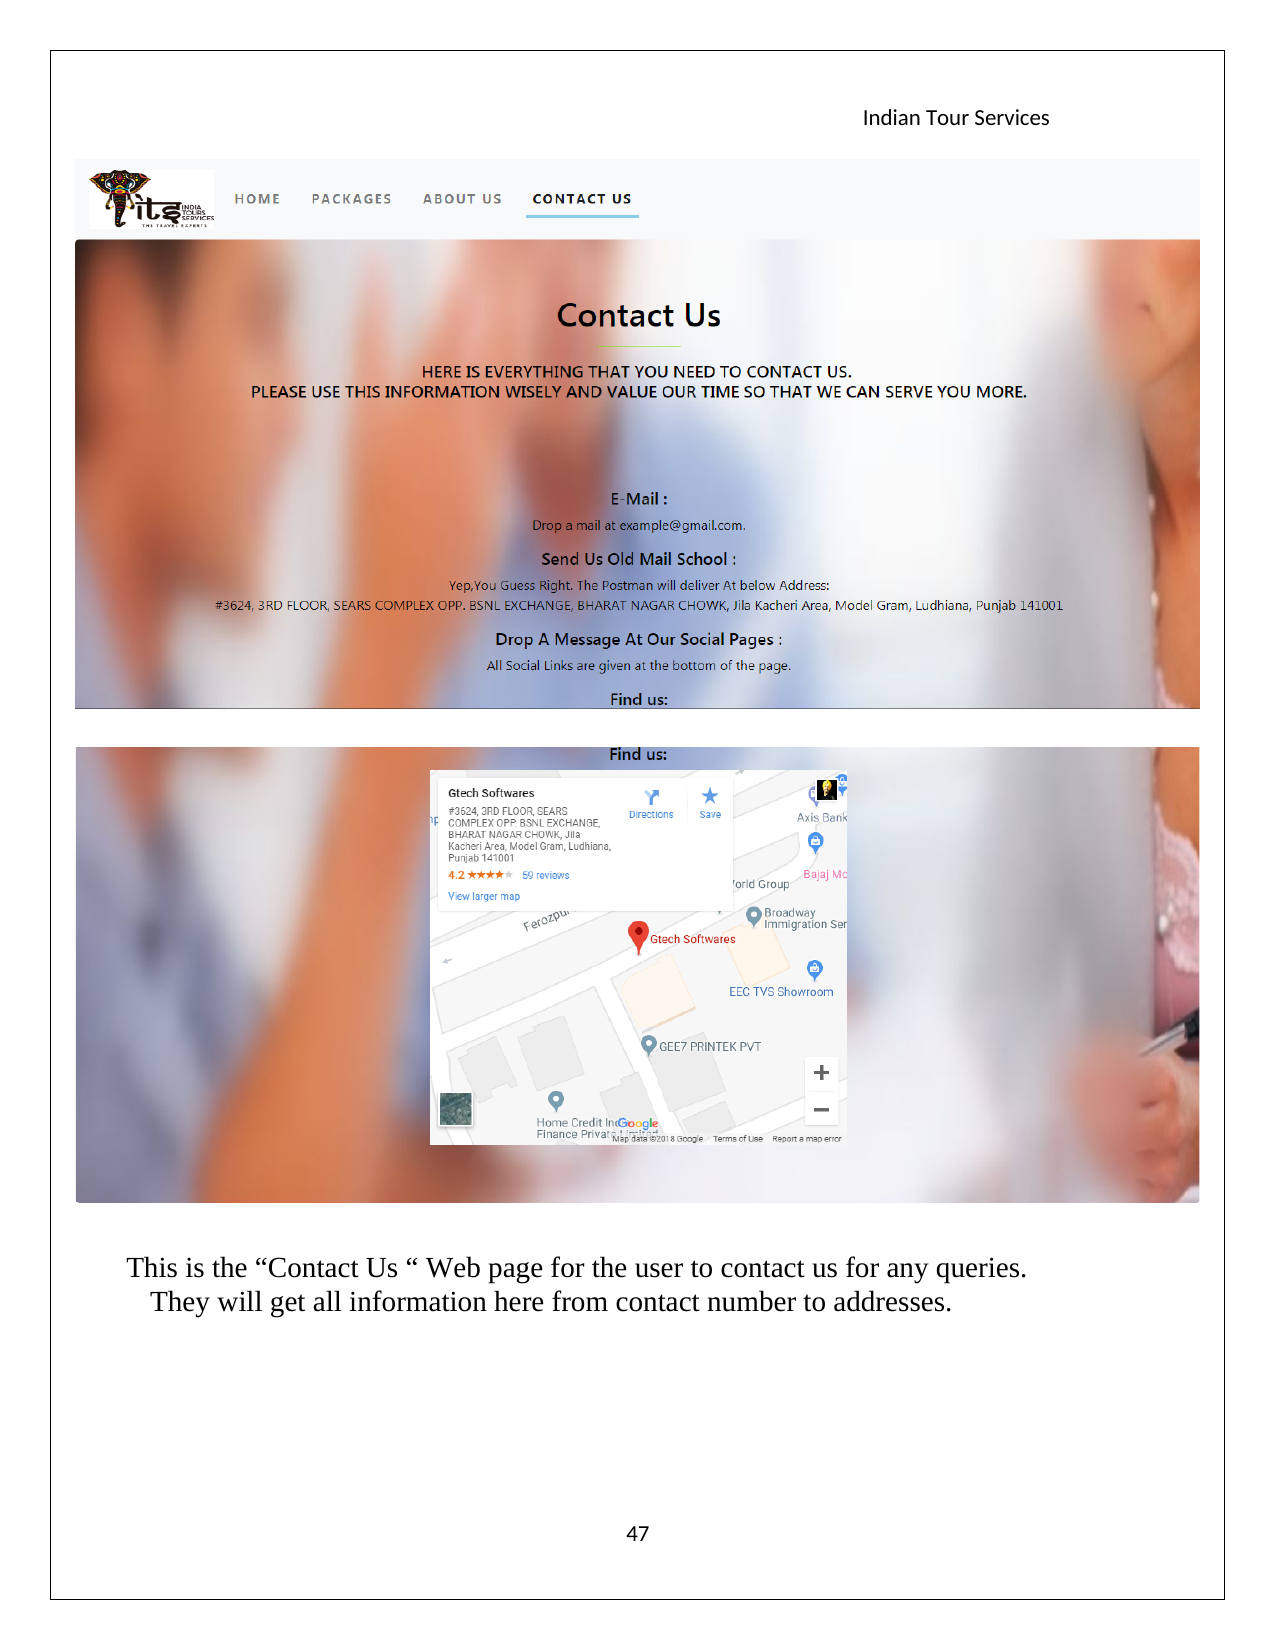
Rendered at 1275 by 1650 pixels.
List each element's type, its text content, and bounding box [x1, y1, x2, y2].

text They will get all information here from contact number to addresses. [75, 1284, 1200, 1317]
picture [75, 159, 1200, 709]
picture [75, 747, 1200, 1212]
text This is the “Contact Us “ Web page for the user to contact us for any queries. [75, 1250, 1200, 1284]
